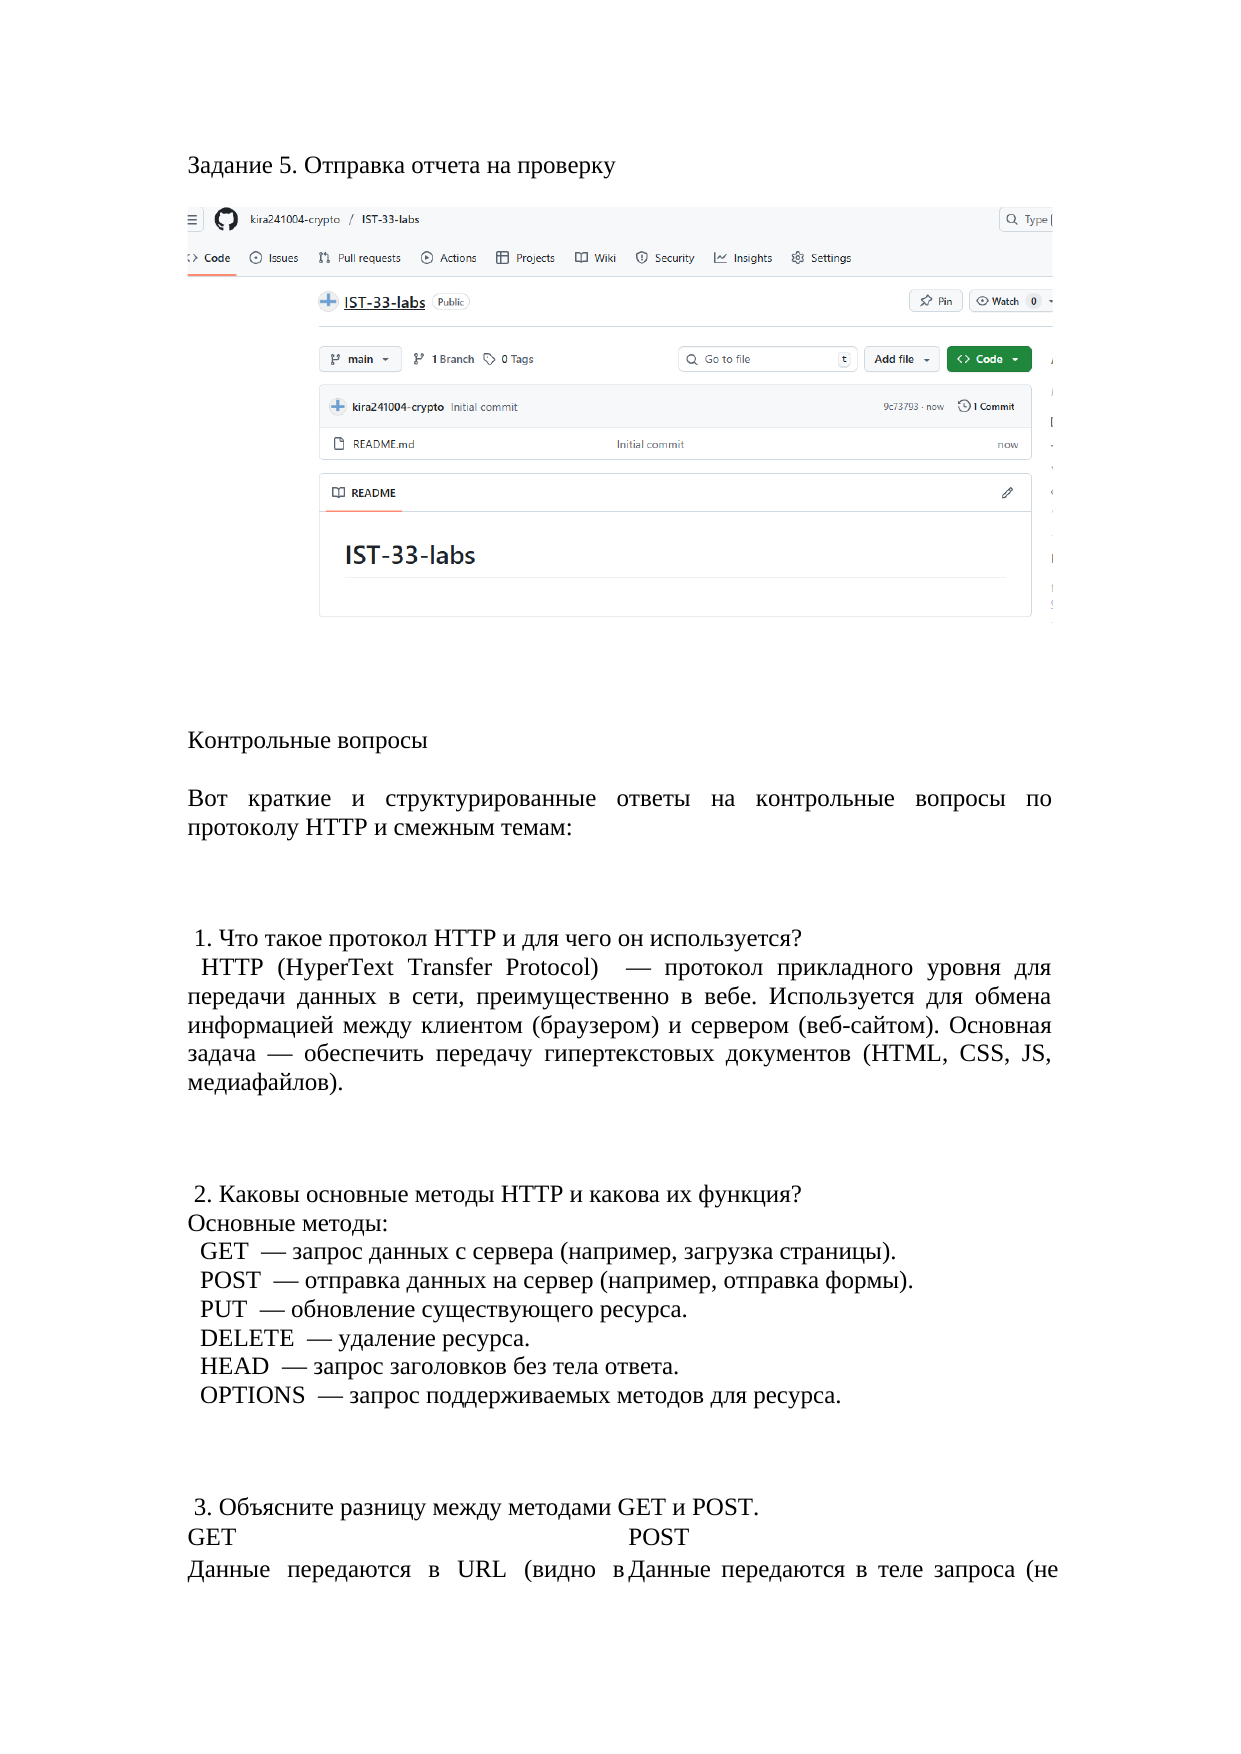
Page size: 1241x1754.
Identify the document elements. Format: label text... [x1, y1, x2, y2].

text PUT — обновление существующего ресурса. [187, 1294, 1053, 1323]
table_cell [186, 1553, 626, 1584]
table_header GET [186, 1521, 626, 1552]
text HEAD — запрос заголовков без тела ответа. [187, 1351, 1053, 1380]
picture [187, 207, 1053, 640]
text Вот краткие и структурированные ответы на контрольные вопросы по протоколу HTTP и смежным темам: [187, 783, 1053, 841]
text OPTIONS — запрос поддерживаемых методов для ресурса. [187, 1380, 1053, 1409]
table_header POST [626, 1521, 1061, 1552]
text POST — отправка данных на сервер (например, отправка формы). [187, 1265, 1053, 1294]
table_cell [626, 1553, 1061, 1584]
text Основные методы: [187, 1208, 1053, 1236]
text Контрольные вопросы [187, 726, 1053, 754]
text 3. Объясните разницу между методами GET и POST. [187, 1492, 1053, 1521]
text Задание 5. Отправка отчета на проверку [187, 150, 1053, 179]
text 1. Что такое протокол HTTP и для чего он используется? [187, 923, 1053, 952]
text DELETE — удаление ресурса. [187, 1323, 1053, 1351]
text 2. Каковы основные методы HTTP и какова их функция? [187, 1179, 1053, 1208]
text GET — запрос данных с сервера (например, загрузка страницы). [187, 1236, 1053, 1265]
text HTTP (HyperText Transfer Protocol) — протокол прикладного уровня для передачи данных в сети, преимущественно в вебе. Используется для обмена информацией между клиентом (браузером) и сервером (веб-сайтом). Основная задача — обеспечить передачу гипертекстовых документов (HTML, CSS, JS, медиафайлов). [187, 952, 1053, 1096]
